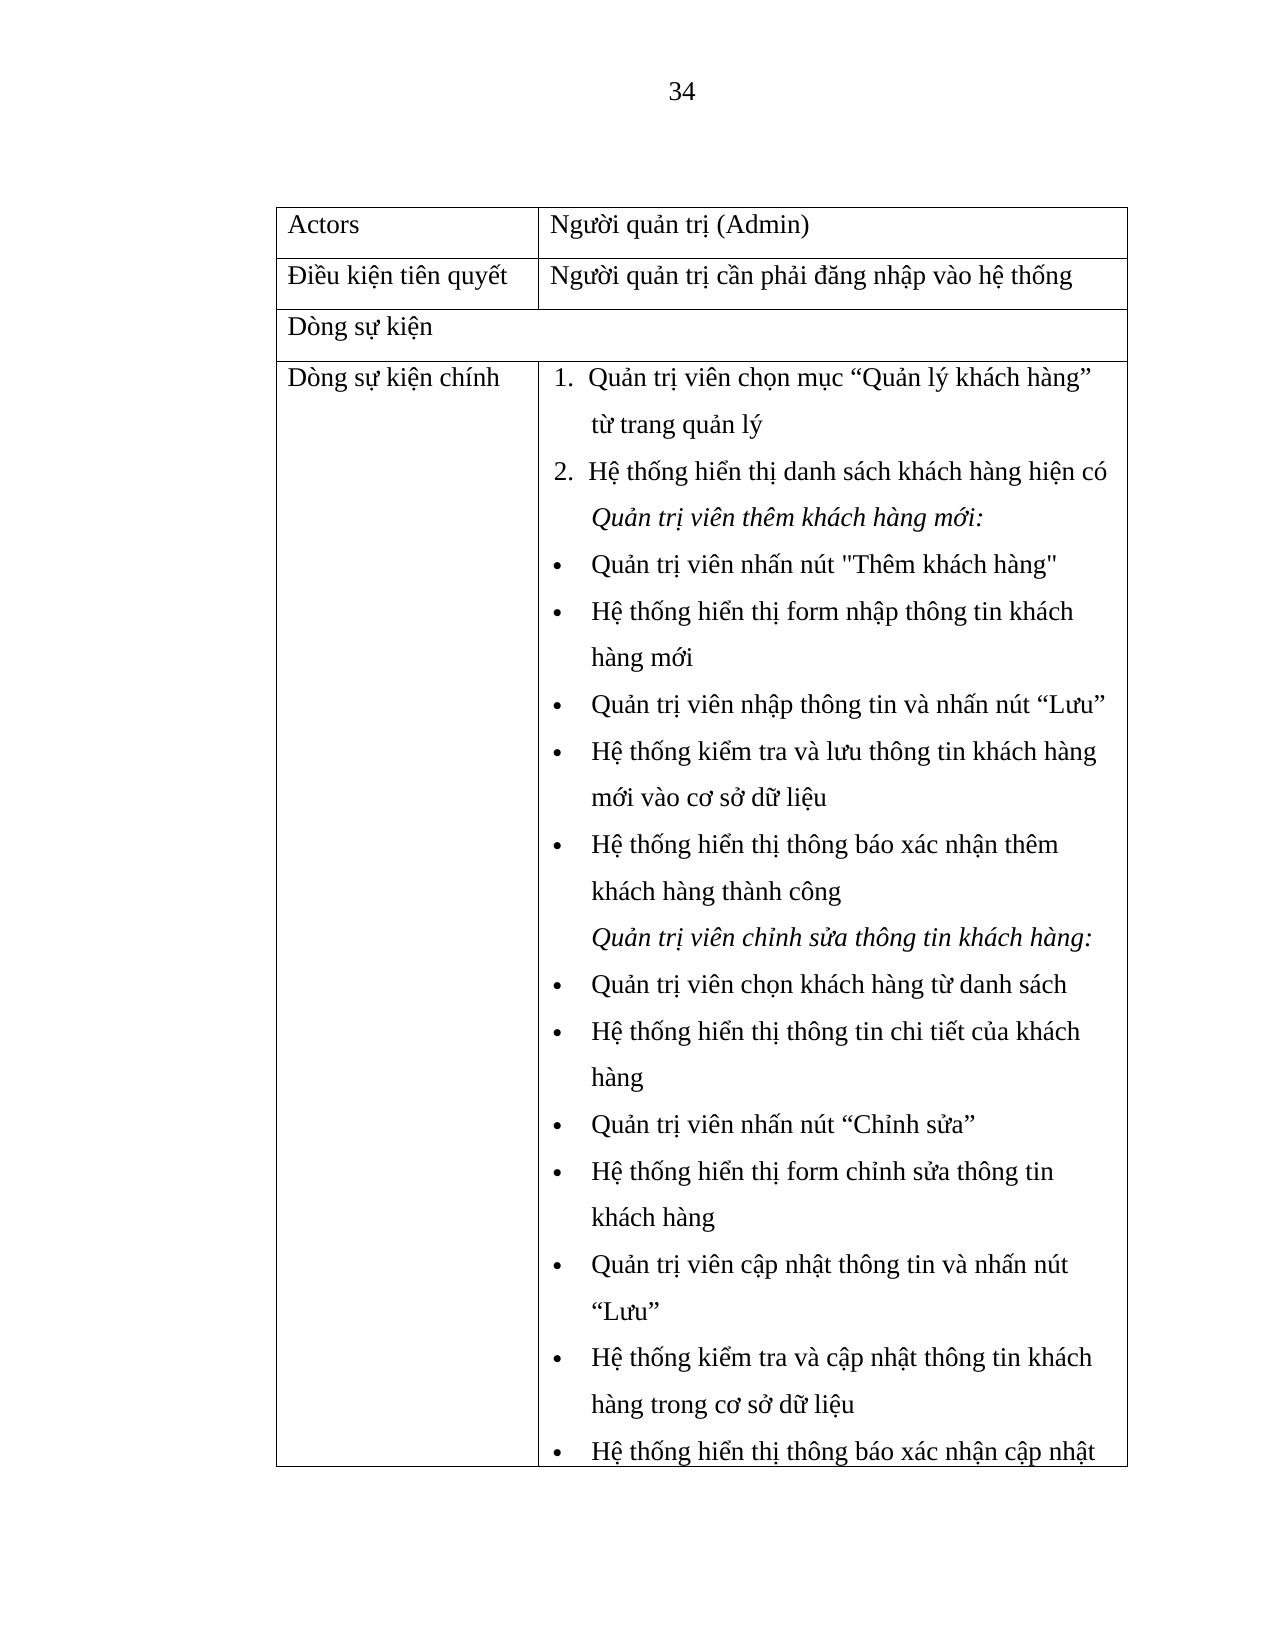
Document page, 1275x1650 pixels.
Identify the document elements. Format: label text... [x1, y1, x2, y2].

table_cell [539, 362, 1127, 1466]
table_cell Điều kiện tiên quyết [277, 259, 538, 309]
table_cell Dòng sự kiện [277, 310, 1127, 361]
table_cell Actors [277, 208, 538, 258]
table_cell Dòng sự kiện chính [277, 362, 538, 1466]
table_cell Người quản trị (Admin) [539, 208, 1127, 258]
table_cell Người quản trị cần phải đăng nhập vào hệ thống [539, 259, 1127, 309]
